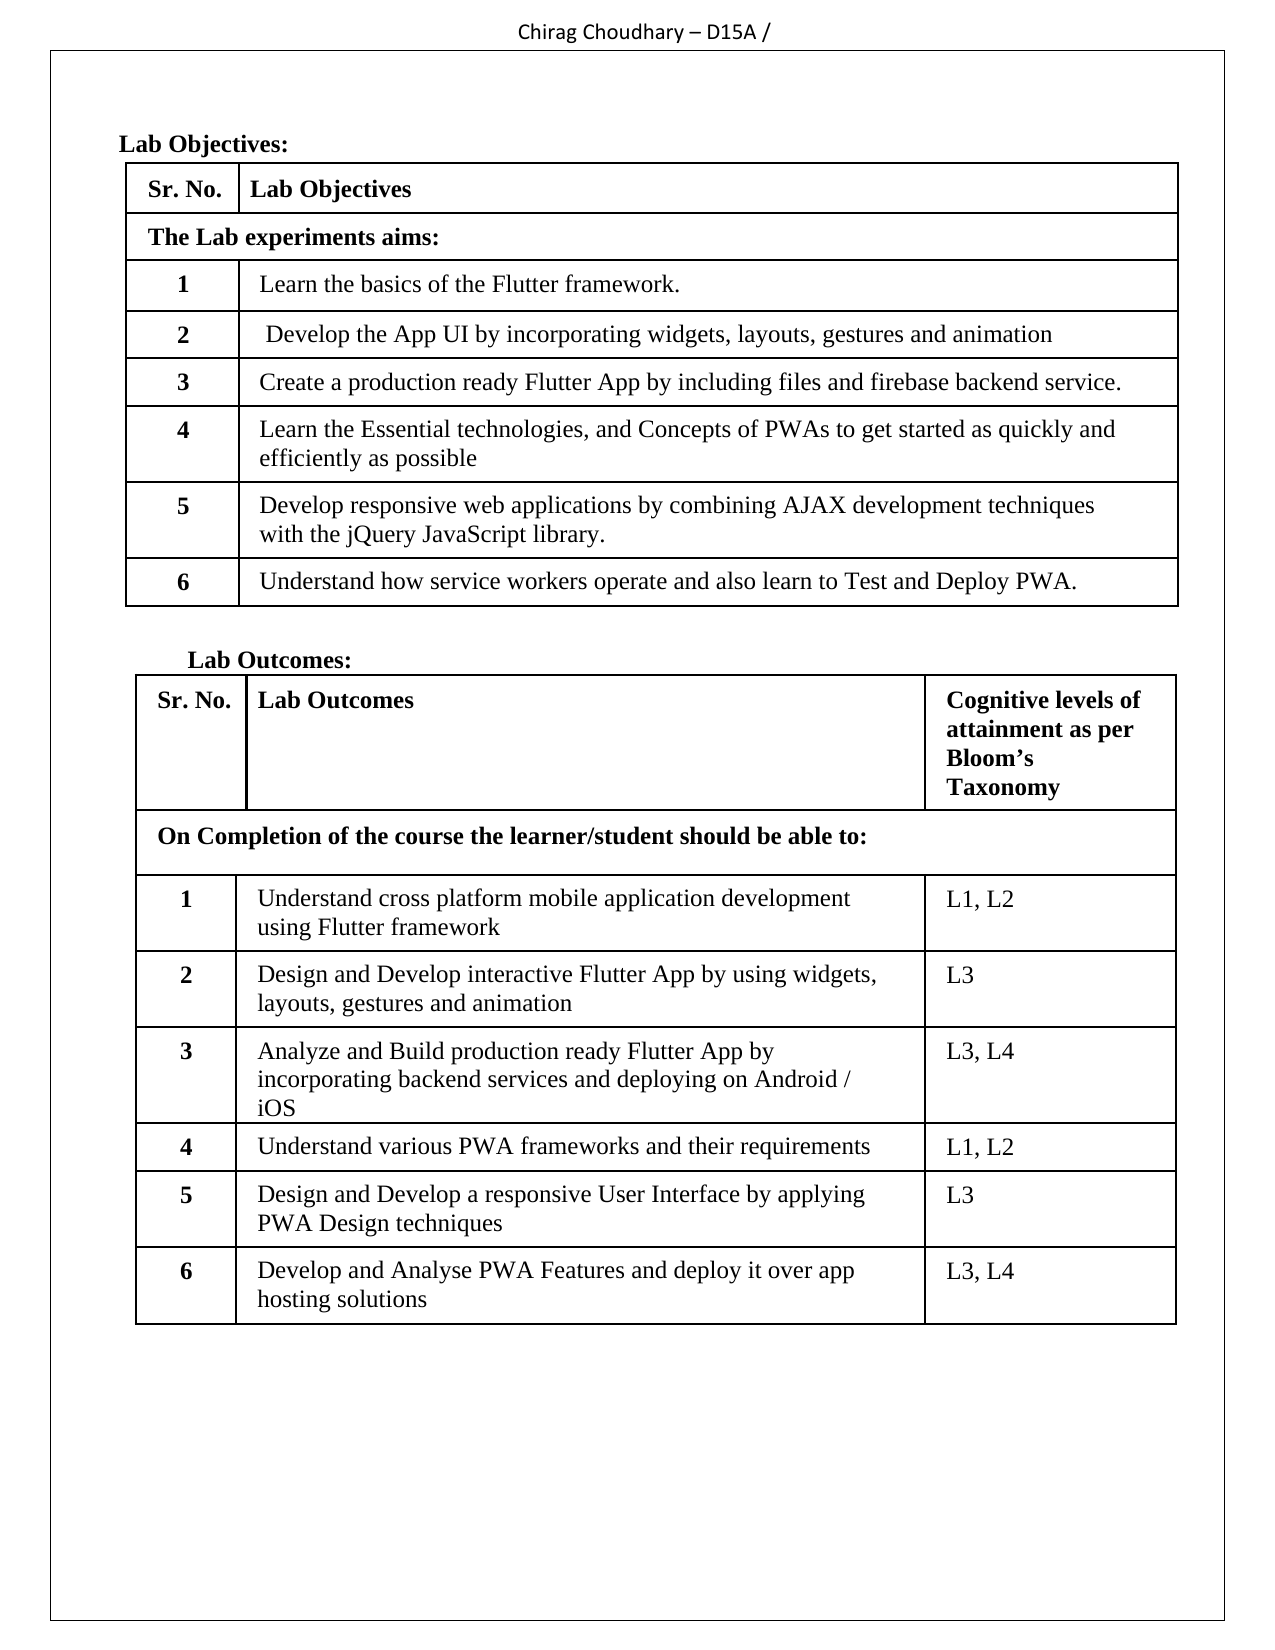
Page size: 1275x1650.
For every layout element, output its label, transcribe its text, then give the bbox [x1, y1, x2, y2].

table_cell Learn the Essential technologies, and Concepts of PWAs to get started as quickly and efficiently as possible [240, 407, 1177, 481]
table_cell Develop the App UI by incorporating widgets, layouts, gestures and animation [240, 312, 1177, 357]
table_cell Analyze and Build production ready Flutter App by incorporating backend services and deploying on Android / iOS [237, 1028, 924, 1122]
table_cell 5 [127, 483, 238, 557]
text Lab Objectives: [112, 129, 1200, 158]
table_header Lab Objectives [240, 164, 1177, 212]
table_cell 1 [137, 876, 235, 950]
table_cell Create a production ready Flutter App by including files and firebase backend service. [240, 359, 1177, 404]
table_cell The Lab experiments aims: [127, 214, 1177, 259]
table_cell Design and Develop interactive Flutter App by using widgets, layouts, gestures and animation [237, 952, 924, 1026]
table_cell Understand how service workers operate and also learn to Test and Deploy PWA. [240, 559, 1177, 604]
text Lab Outcomes: [112, 645, 1200, 673]
table_header Sr. No. [137, 676, 245, 809]
table_cell L1, L2 [926, 1124, 1175, 1169]
table_header Sr. No. [127, 164, 238, 212]
table_cell L3, L4 [926, 1028, 1175, 1122]
table_cell 3 [137, 1028, 235, 1122]
table_header Lab Outcomes [248, 676, 924, 809]
table_cell Design and Develop a responsive User Interface by applying PWA Design techniques [237, 1172, 924, 1246]
table_cell 4 [127, 407, 238, 481]
table_cell On Completion of the course the learner/student should be able to: [137, 811, 1175, 874]
table_cell Understand cross platform mobile application development using Flutter framework [237, 876, 924, 950]
table_cell 6 [137, 1248, 235, 1323]
table_cell 4 [137, 1124, 235, 1169]
table_cell Develop responsive web applications by combining AJAX development techniques with the jQuery JavaScript library. [240, 483, 1177, 557]
table_cell 2 [127, 312, 238, 357]
table_cell 2 [137, 952, 235, 1026]
table_header Cognitive levels of attainment as per Bloom’s Taxonomy [926, 676, 1175, 809]
table_cell Learn the basics of the Flutter framework. [240, 261, 1177, 310]
table_cell Develop and Analyse PWA Features and deploy it over app hosting solutions [237, 1248, 924, 1323]
table_cell 6 [127, 559, 238, 604]
table_cell L3 [926, 952, 1175, 1026]
table_cell Understand various PWA frameworks and their requirements [237, 1124, 924, 1169]
table_cell L1, L2 [926, 876, 1175, 950]
table_cell 1 [127, 261, 238, 310]
table_cell 5 [137, 1172, 235, 1246]
table_cell 3 [127, 359, 238, 404]
table_cell L3, L4 [926, 1248, 1175, 1323]
table_cell L3 [926, 1172, 1175, 1246]
